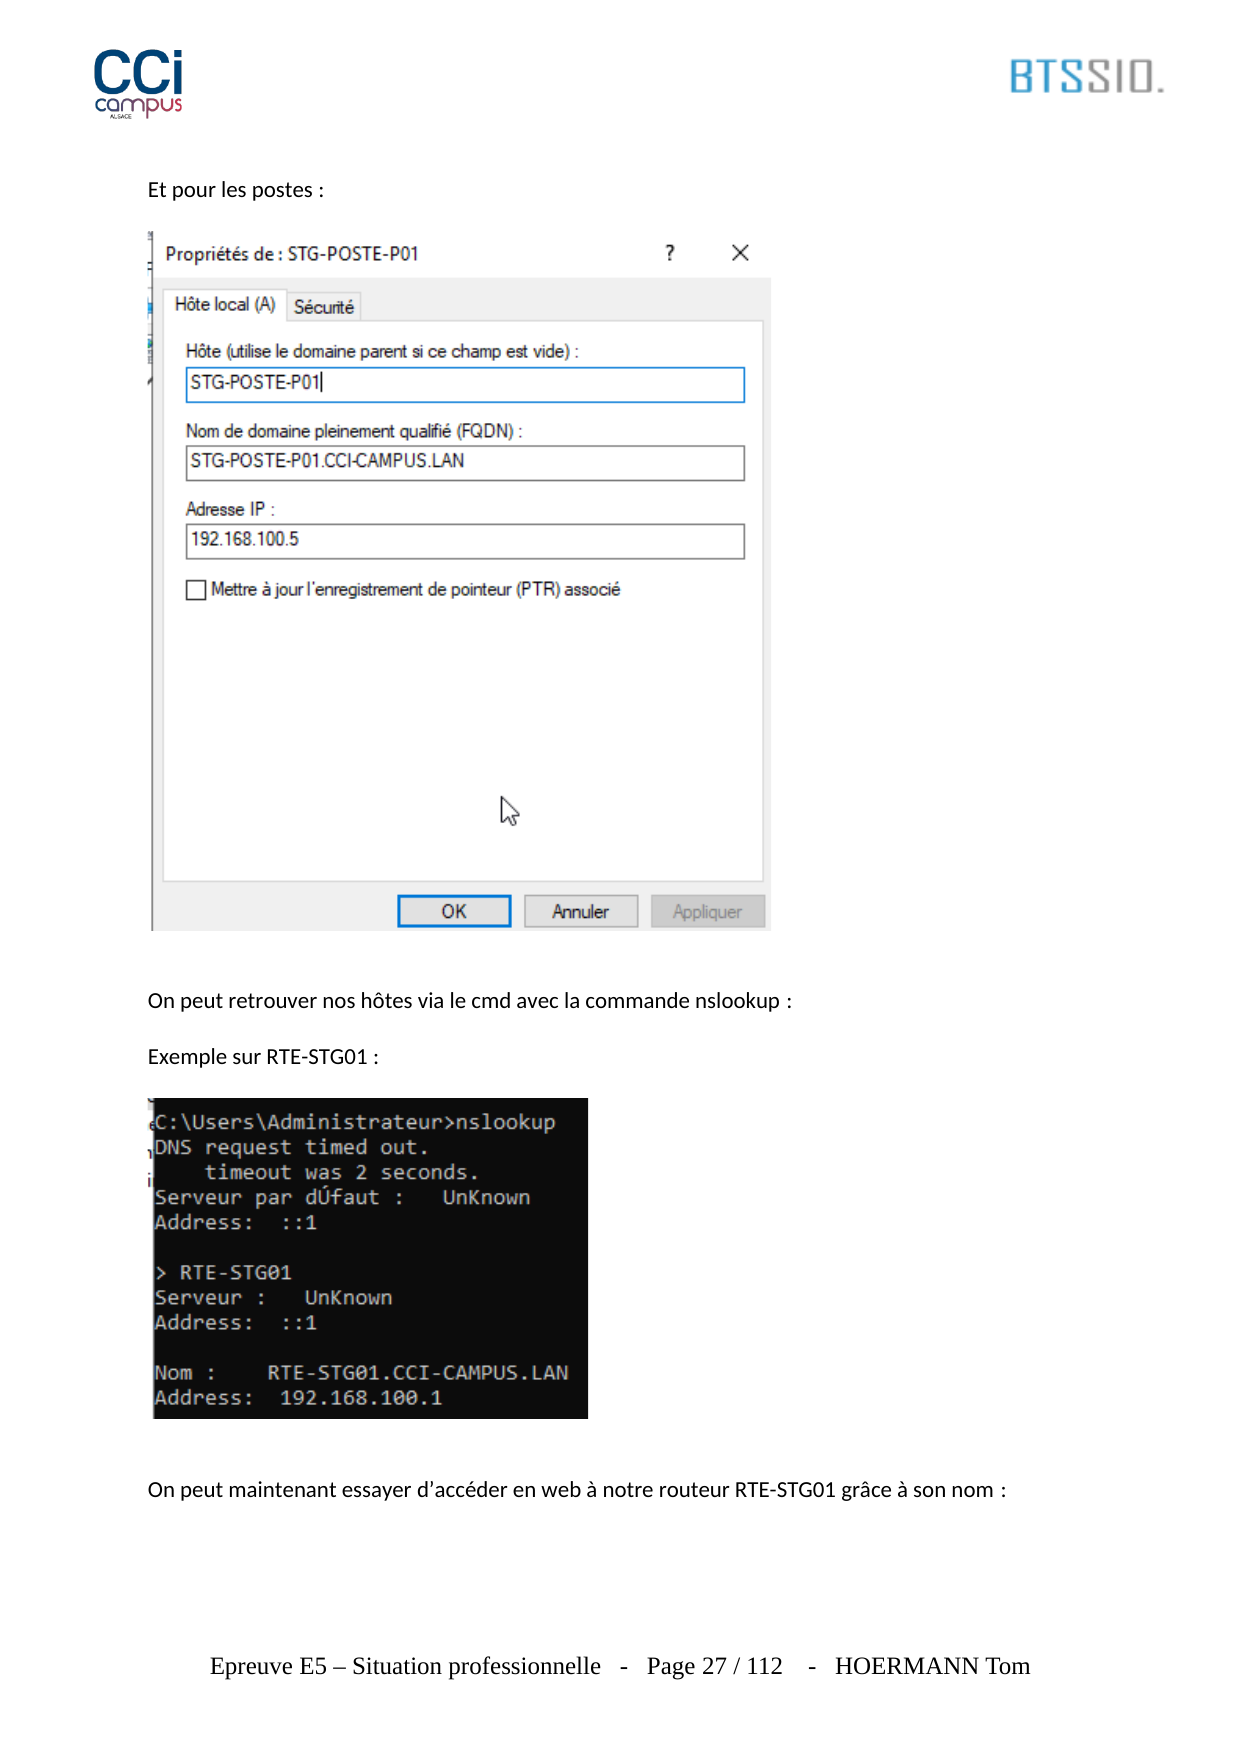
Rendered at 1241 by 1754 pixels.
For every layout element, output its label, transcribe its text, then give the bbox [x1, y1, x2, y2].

text Et pour les postes : [148, 176, 1093, 204]
text On peut maintenant essayer d’accéder en web à notre routeur RTE-STG01 grâce à son nom : [148, 1475, 1093, 1503]
text Exemple sur RTE-STG01 : [148, 1042, 1093, 1070]
picture [147, 231, 772, 931]
picture [1004, 46, 1169, 104]
picture [147, 1098, 589, 1419]
text On peut retrouver nos hôtes via le cmd avec la commande nslookup : [148, 986, 1093, 1014]
picture [81, 44, 194, 123]
